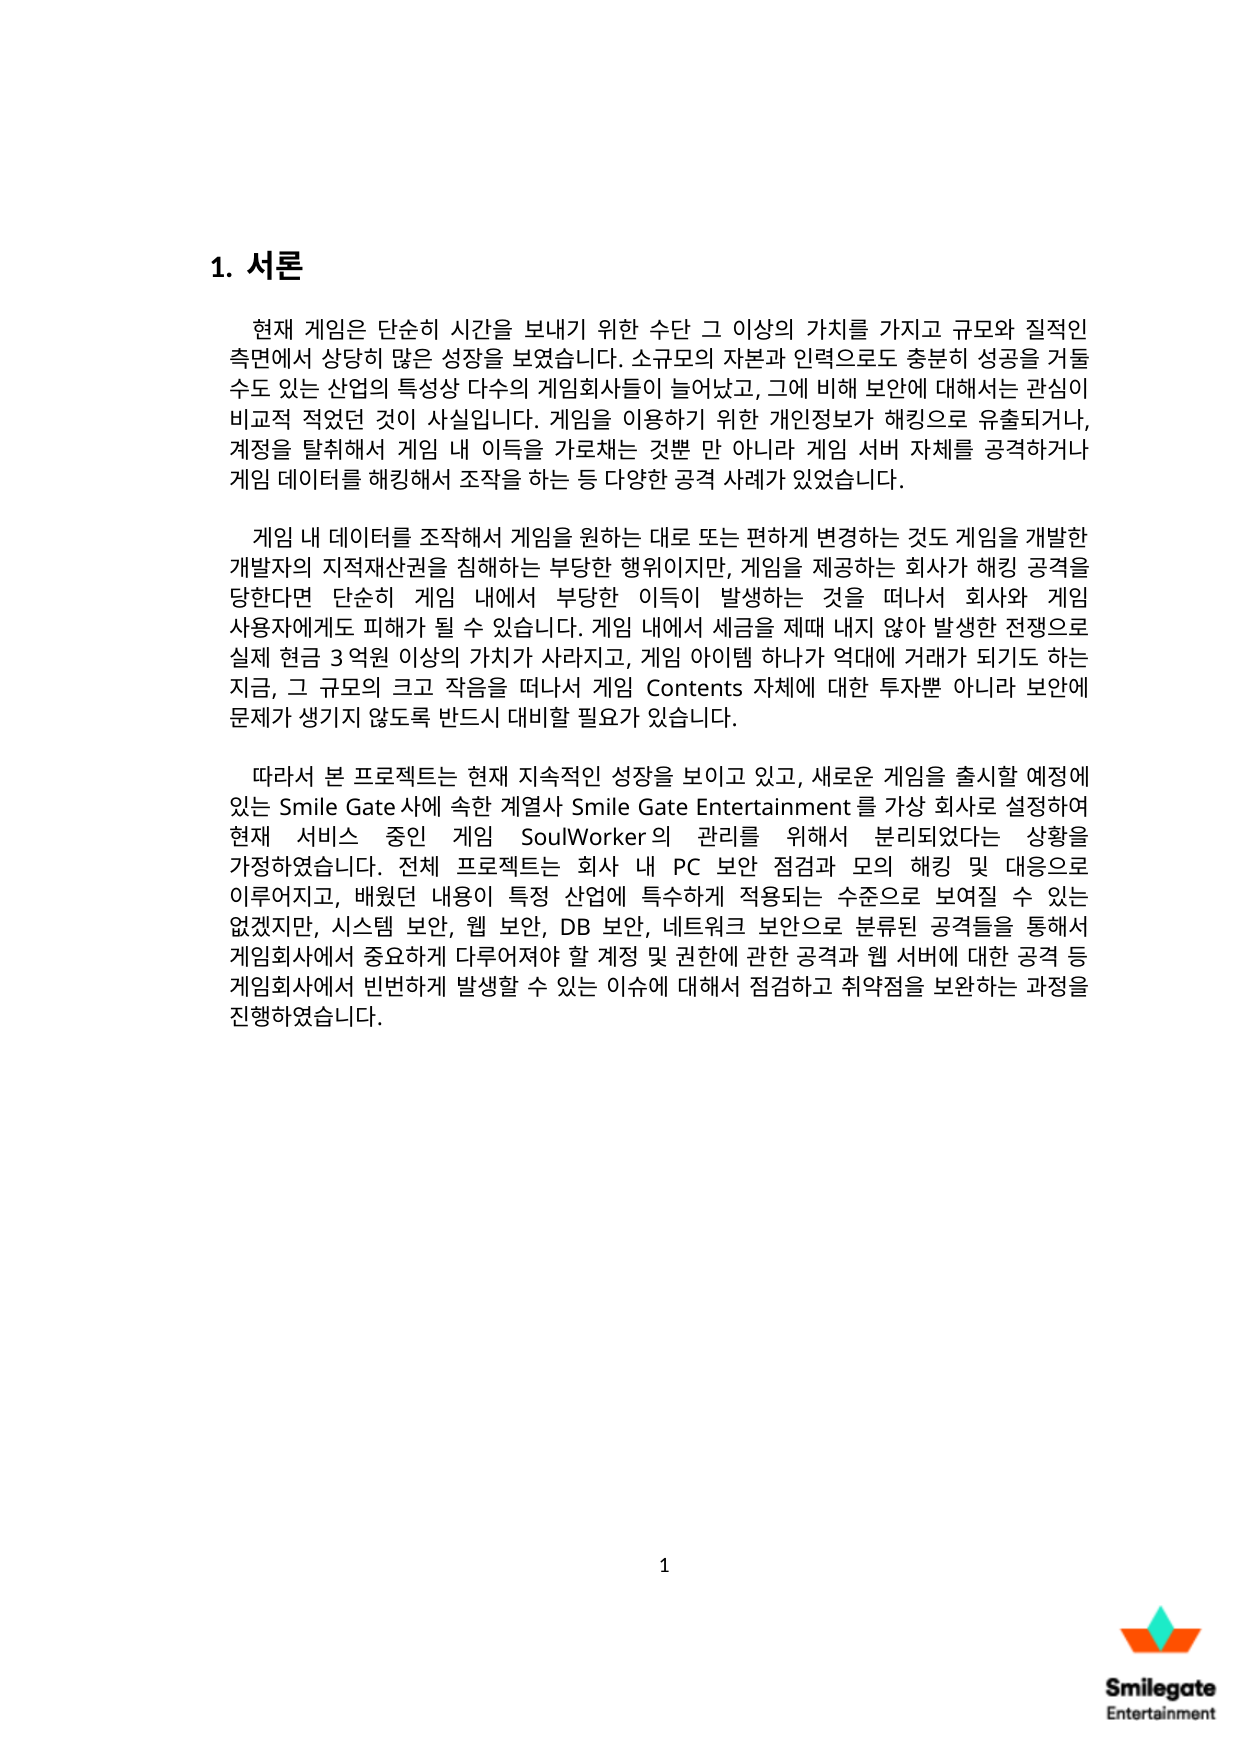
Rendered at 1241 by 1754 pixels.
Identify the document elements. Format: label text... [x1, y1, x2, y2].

text 현재 게임은 단순히 시간을 보내기 위한 수단 그 이상의 가치를 가지고 규모와 질적인 측면에서 상당히 많은 성장을 보였습니다. 소규모의 자본과 인력으로도 충분히 성공을 거둘 수도 있는 산업의 특성상 다수의 게임회사들이 늘어났고, 그에 비해 보안에 대해서는 관심이 비교적 적었던 것이 사실입니다. 게임을 이용하기 위한 개인정보가 해킹으로 유출되거나, 계정을 탈취해서 게임 내 이득을 가로채는 것뿐 만 아니라 게임 서버 자체를 공격하거나 게임 데이터를 해킹해서 조작을 하는 등 다양한 공격 사례가 있었습니다. [229, 314, 1090, 495]
text 게임 내 데이터를 조작해서 게임을 원하는 대로 또는 편하게 변경하는 것도 게임을 개발한 개발자의 지적재산권을 침해하는 부당한 행위이지만, 게임을 제공하는 회사가 해킹 공격을 당한다면 단순히 게임 내에서 부당한 이득이 발생하는 것을 떠나서 회사와 게임 사용자에게도 피해가 될 수 있습니다. 게임 내에서 세금을 제때 내지 않아 발생한 전쟁으로 실제 현금 3억원 이상의 가치가 사라지고, 게임 아이템 하나가 억대에 거래가 되기도 하는 지금, 그 규모의 크고 작음을 떠나서 게임 Contents 자체에 대한 투자뿐 아니라 보안에 문제가 생기지 않도록 반드시 대비할 필요가 있습니다. [229, 523, 1090, 733]
list 서론 [209, 241, 1090, 287]
text 따라서 본 프로젝트는 현재 지속적인 성장을 보이고 있고, 새로운 게임을 출시할 예정에 있는 Smile Gate사에 속한 계열사 Smile Gate Entertainment를 가상 회사로 설정하여 현재 서비스 중인 게임 SoulWorker의 관리를 위해서 분리되었다는 상황을 가정하였습니다. 전체 프로젝트는 회사 내 PC 보안 점검과 모의 해킹 및 대응으로 이루어지고, 배웠던 내용이 특정 산업에 특수하게 적용되는 수준으로 보여질 수 있는 없겠지만, 시스템 보안, 웹 보안, DB 보안, 네트워크 보안으로 분류된 공격들을 통해서 게임회사에서 중요하게 다루어져야 할 계정 및 권한에 관한 공격과 웹 서버에 대한 공격 등 게임회사에서 빈번하게 발생할 수 있는 이슈에 대해서 점검하고 취약점을 보완하는 과정을 진행하였습니다. [229, 762, 1090, 1032]
picture [1090, 1604, 1228, 1733]
